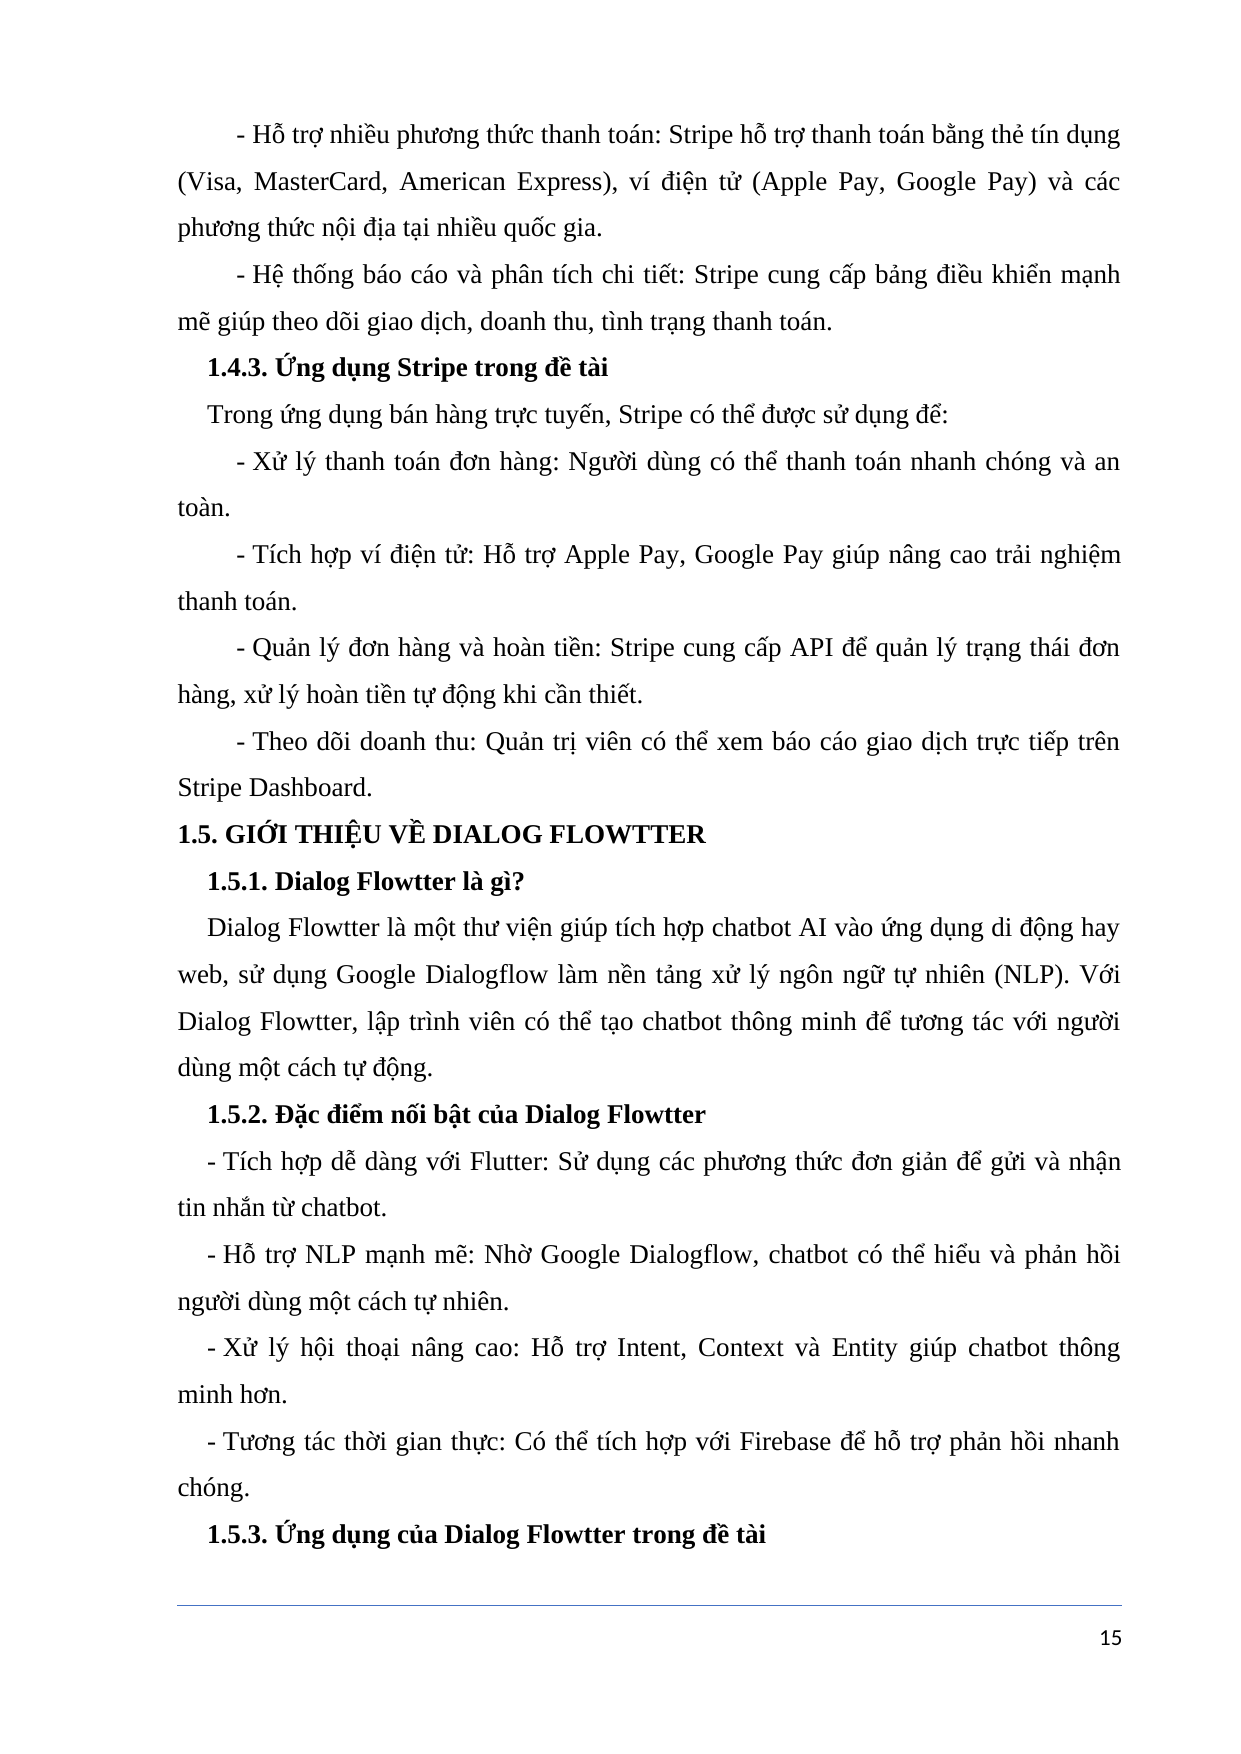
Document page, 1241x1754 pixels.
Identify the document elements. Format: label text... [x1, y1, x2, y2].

list Ứng dụng Stripe trong đề tài [177, 351, 1122, 383]
list Dialog Flowtter là một thư viện giúp tích hợp chatbot AI vào ứng dụng di động hay web, sử dụng Google Dialogflow làm nền tảng xử lý ngôn ngữ tự nhiên (NLP). Với Dialog Flowtter, lập trình viên có thể tạo chatbot thông minh để tương tác với người dùng một cách tự động. [177, 911, 1122, 1083]
list Ứng dụng của Dialog Flowtter trong đề tài [177, 1518, 1122, 1549]
list Trong ứng dụng bán hàng trực tuyến, Stripe có thể được sử dụng để: [177, 398, 1122, 429]
list Tương tác thời gian thực: Có thể tích hợp với Firebase để hỗ trợ phản hồi nhanh chóng. [177, 1425, 1122, 1503]
list Hệ thống báo cáo và phân tích chi tiết: Stripe cung cấp bảng điều khiển mạnh mẽ giúp theo dõi giao dịch, doanh thu, tình trạng thanh toán. [177, 258, 1122, 336]
list Quản lý đơn hàng và hoàn tiền: Stripe cung cấp API để quản lý trạng thái đơn hàng, xử lý hoàn tiền tự động khi cần thiết. [177, 631, 1122, 709]
list Hỗ trợ nhiều phương thức thanh toán: Stripe hỗ trợ thanh toán bằng thẻ tín dụng (Visa, MasterCard, American Express), ví điện tử (Apple Pay, Google Pay) và các phương thức nội địa tại nhiều quốc gia. [177, 118, 1122, 243]
list Xử lý hội thoại nâng cao: Hỗ trợ Intent, Context và Entity giúp chatbot thông minh hơn. [177, 1331, 1122, 1409]
list Đặc điểm nối bật của Dialog Flowtter [177, 1098, 1122, 1129]
list Xử lý thanh toán đơn hàng: Người dùng có thể thanh toán nhanh chóng và an toàn. [177, 445, 1122, 523]
list Hỗ trợ NLP mạnh mẽ: Nhờ Google Dialogflow, chatbot có thể hiểu và phản hồi người dùng một cách tự nhiên. [177, 1238, 1122, 1316]
list Theo dõi doanh thu: Quản trị viên có thể xem báo cáo giao dịch trực tiếp trên Stripe Dashboard. [177, 725, 1122, 803]
list Tích hợp dễ dàng với Flutter: Sử dụng các phương thức đơn giản để gửi và nhận tin nhắn từ chatbot. [177, 1145, 1122, 1223]
list Tích hợp ví điện tử: Hỗ trợ Apple Pay, Google Pay giúp nâng cao trải nghiệm thanh toán. [177, 538, 1122, 616]
list GIỚI THIỆU VỀ DIALOG FLOWTTER [177, 818, 1122, 849]
list Dialog Flowtter là gì? [177, 865, 1122, 896]
